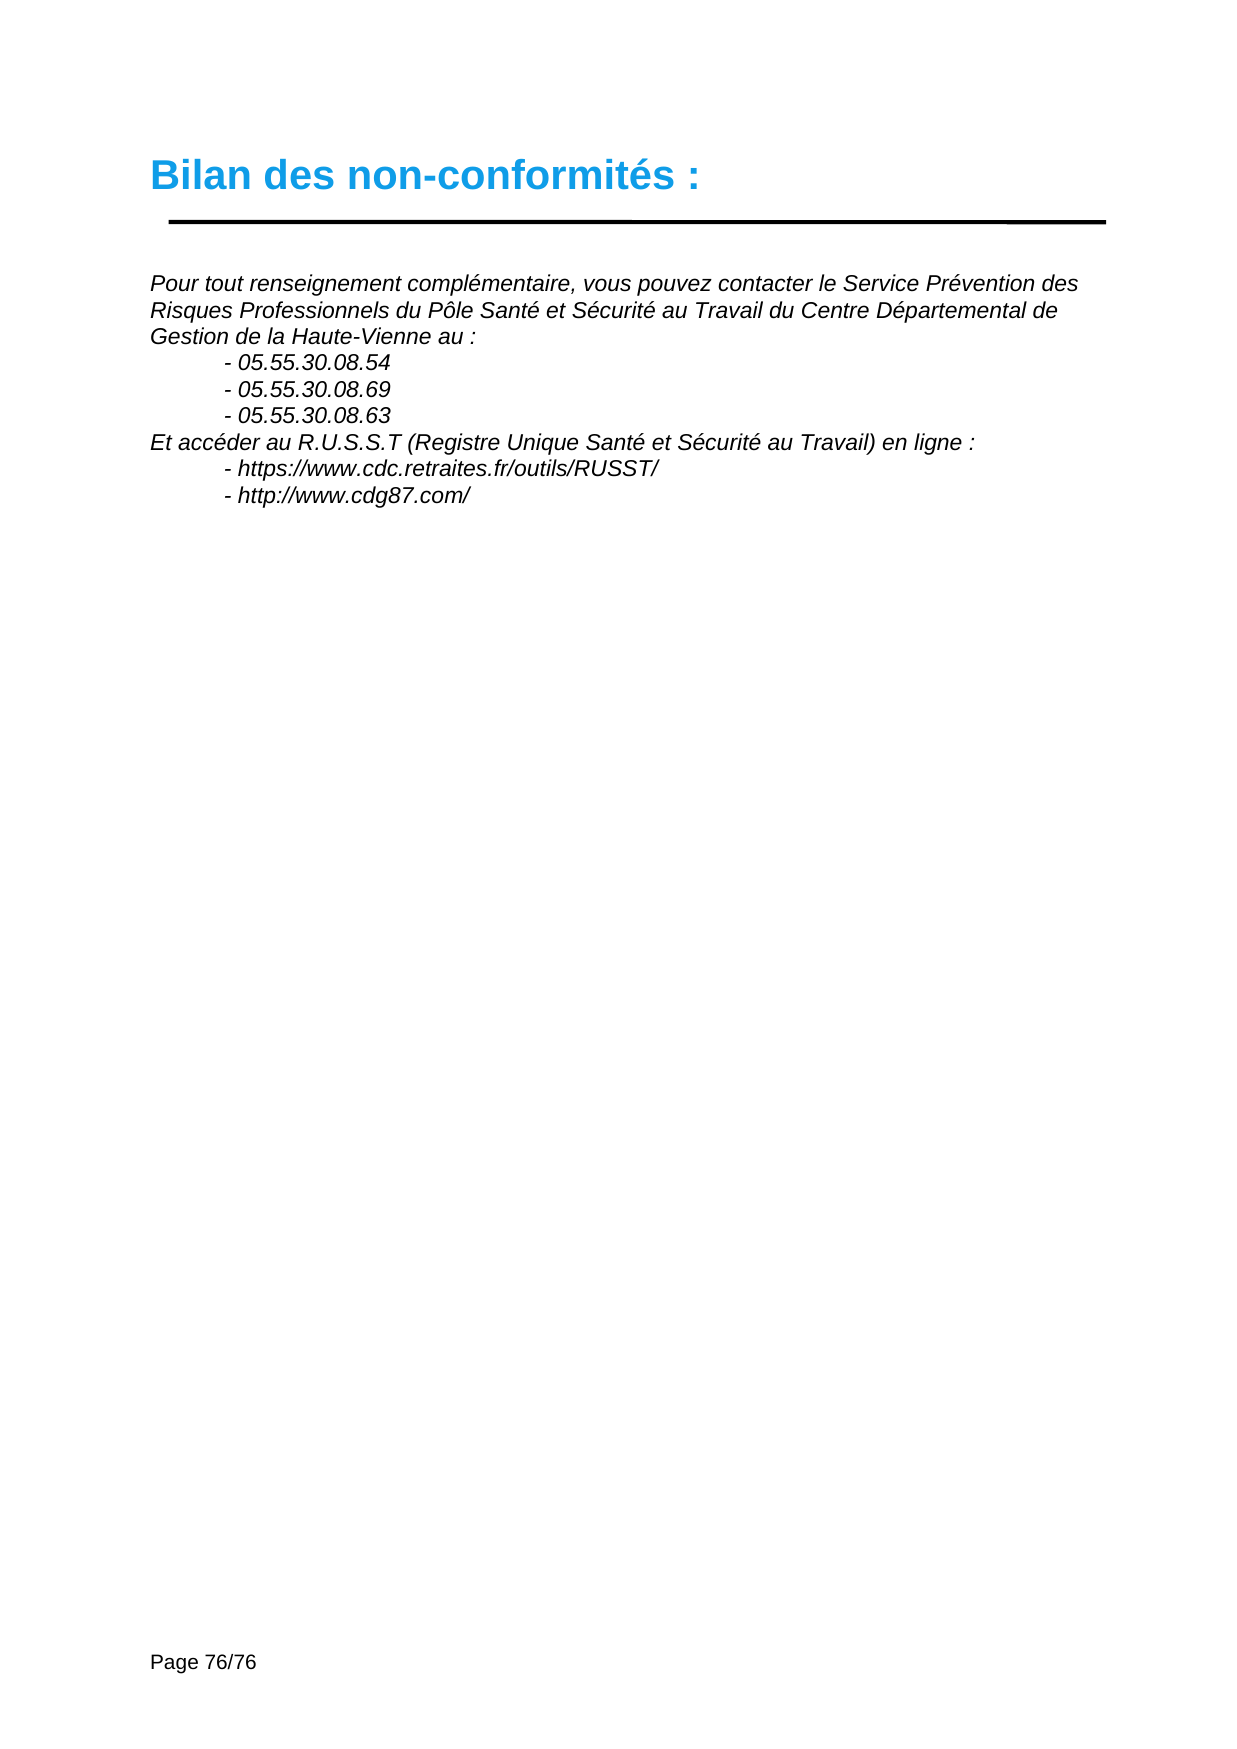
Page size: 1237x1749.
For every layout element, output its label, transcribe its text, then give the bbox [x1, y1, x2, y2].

text - 05.55.30.08.63 [150, 402, 1086, 429]
text Et accéder au R.U.S.S.T (Registre Unique Santé et Sécurité au Travail) en ligne : [150, 429, 1086, 455]
text Pour tout renseignement complémentaire, vous pouvez contacter le Service Prévention des Risques Professionnels du Pôle Santé et Sécurité au Travail du Centre Départemental de Gestion de la Haute-Vienne au : [150, 270, 1086, 349]
text Bilan des non-conformités : [150, 150, 1086, 198]
text - http://www.cdg87.com/ [150, 482, 1086, 508]
text - 05.55.30.08.69 [150, 376, 1086, 402]
text - 05.55.30.08.54 [150, 349, 1086, 376]
text - https://www.cdc.retraites.fr/outils/RUSST/ [150, 455, 1086, 482]
